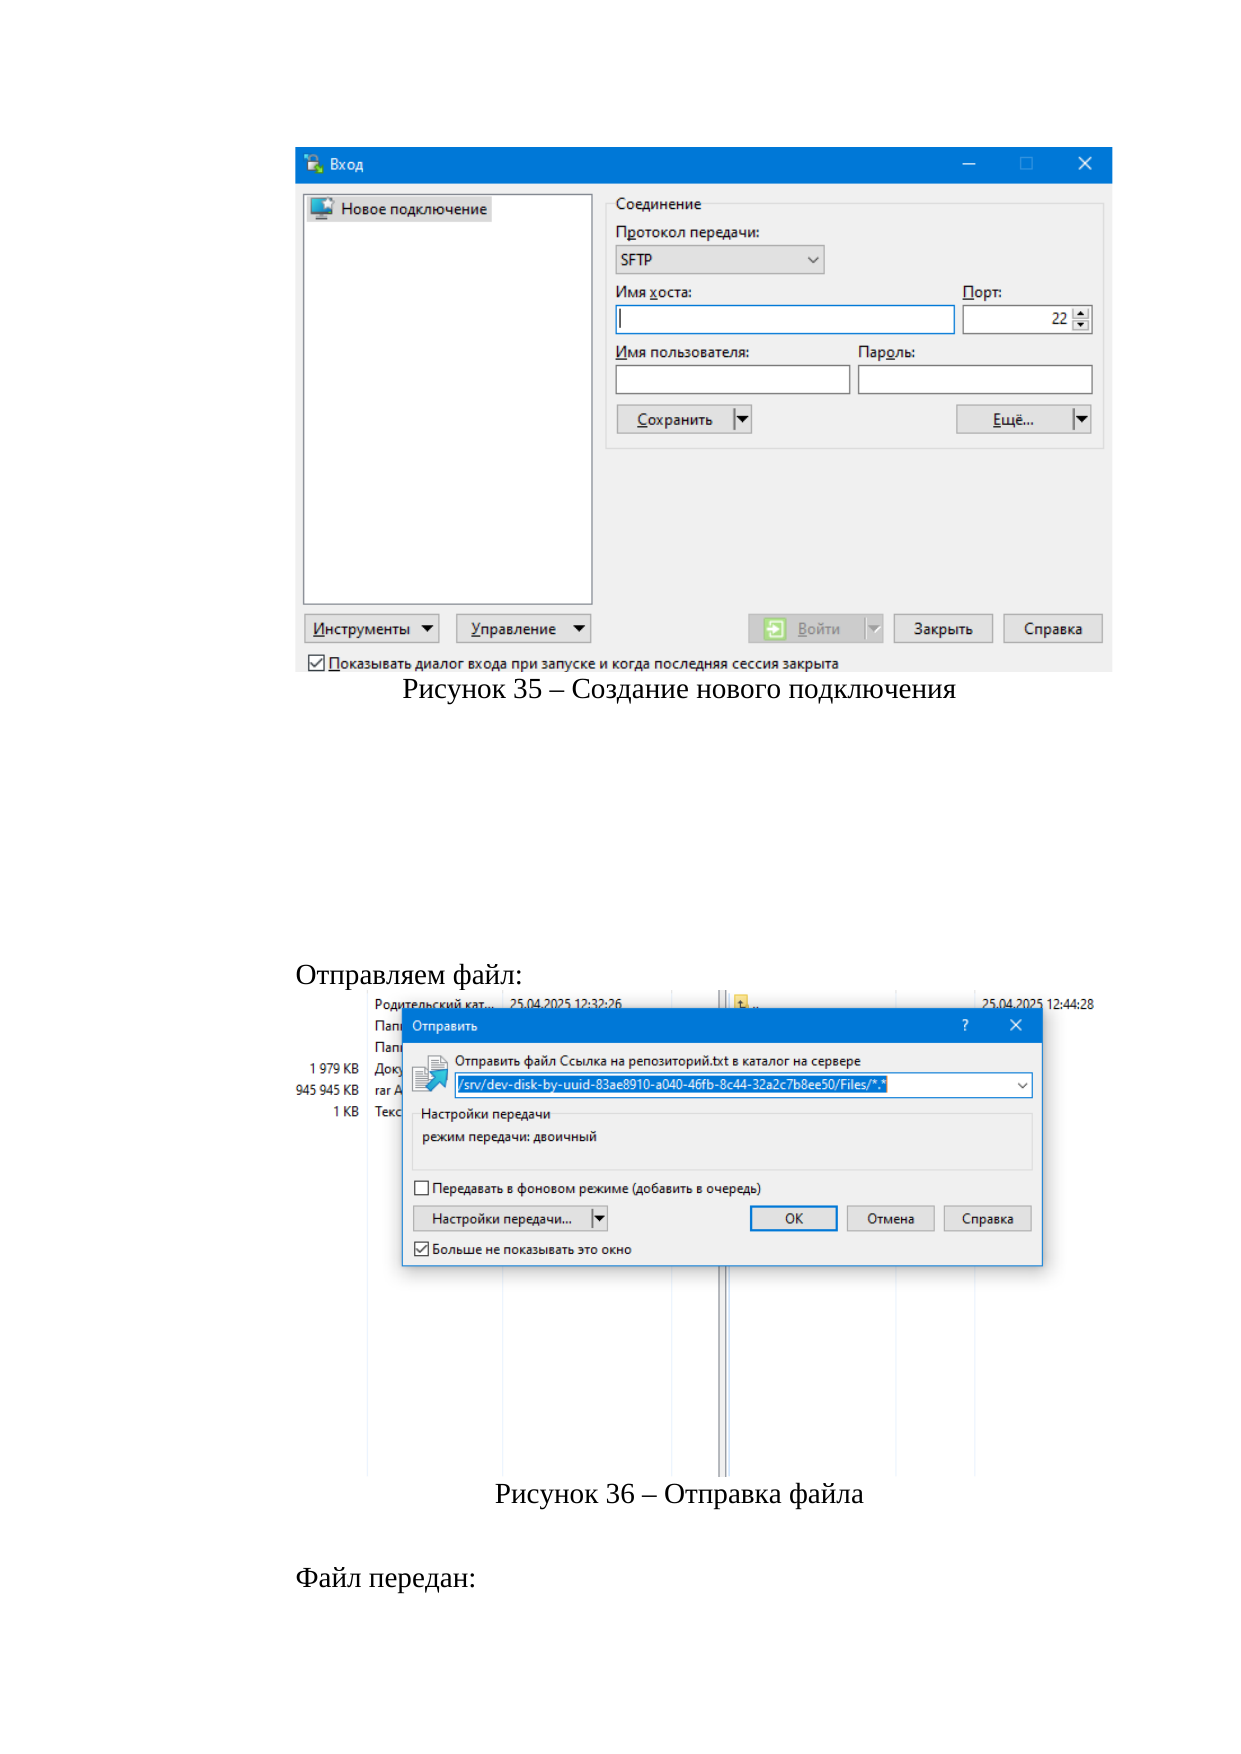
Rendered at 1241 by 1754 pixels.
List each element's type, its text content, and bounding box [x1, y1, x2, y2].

text Рисунок 35 – Создание нового подключения [295, 672, 1063, 705]
picture [295, 147, 1113, 672]
picture [295, 990, 1128, 1477]
list Файл передан: [295, 1560, 1063, 1594]
text Рисунок 36 – Отправка файла [295, 1477, 1063, 1510]
list Отправляем файл: [295, 957, 1063, 990]
